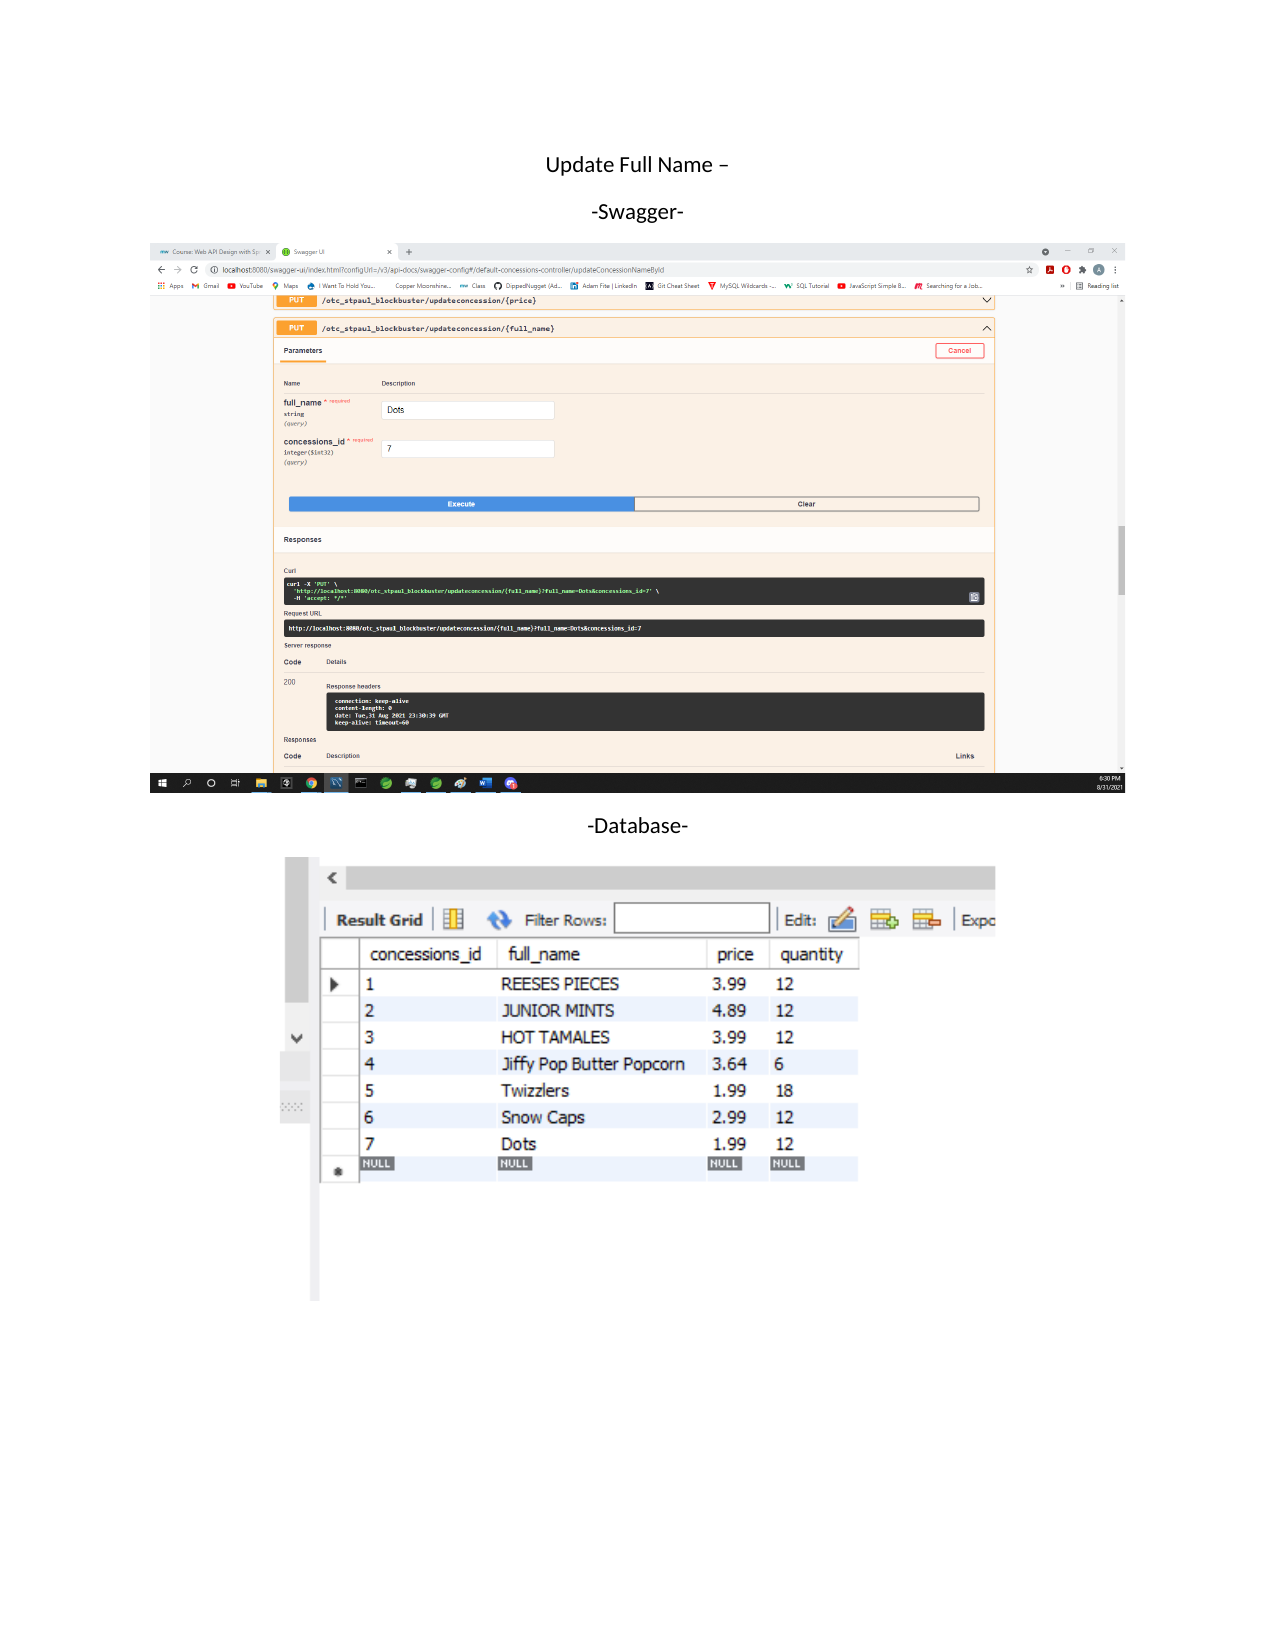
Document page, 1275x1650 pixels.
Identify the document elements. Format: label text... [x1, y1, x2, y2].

picture [279, 857, 996, 1301]
text -Database- [150, 811, 1125, 839]
text -Swagger- [150, 197, 1125, 225]
picture [150, 243, 1125, 793]
text Update Full Name – [150, 150, 1125, 178]
